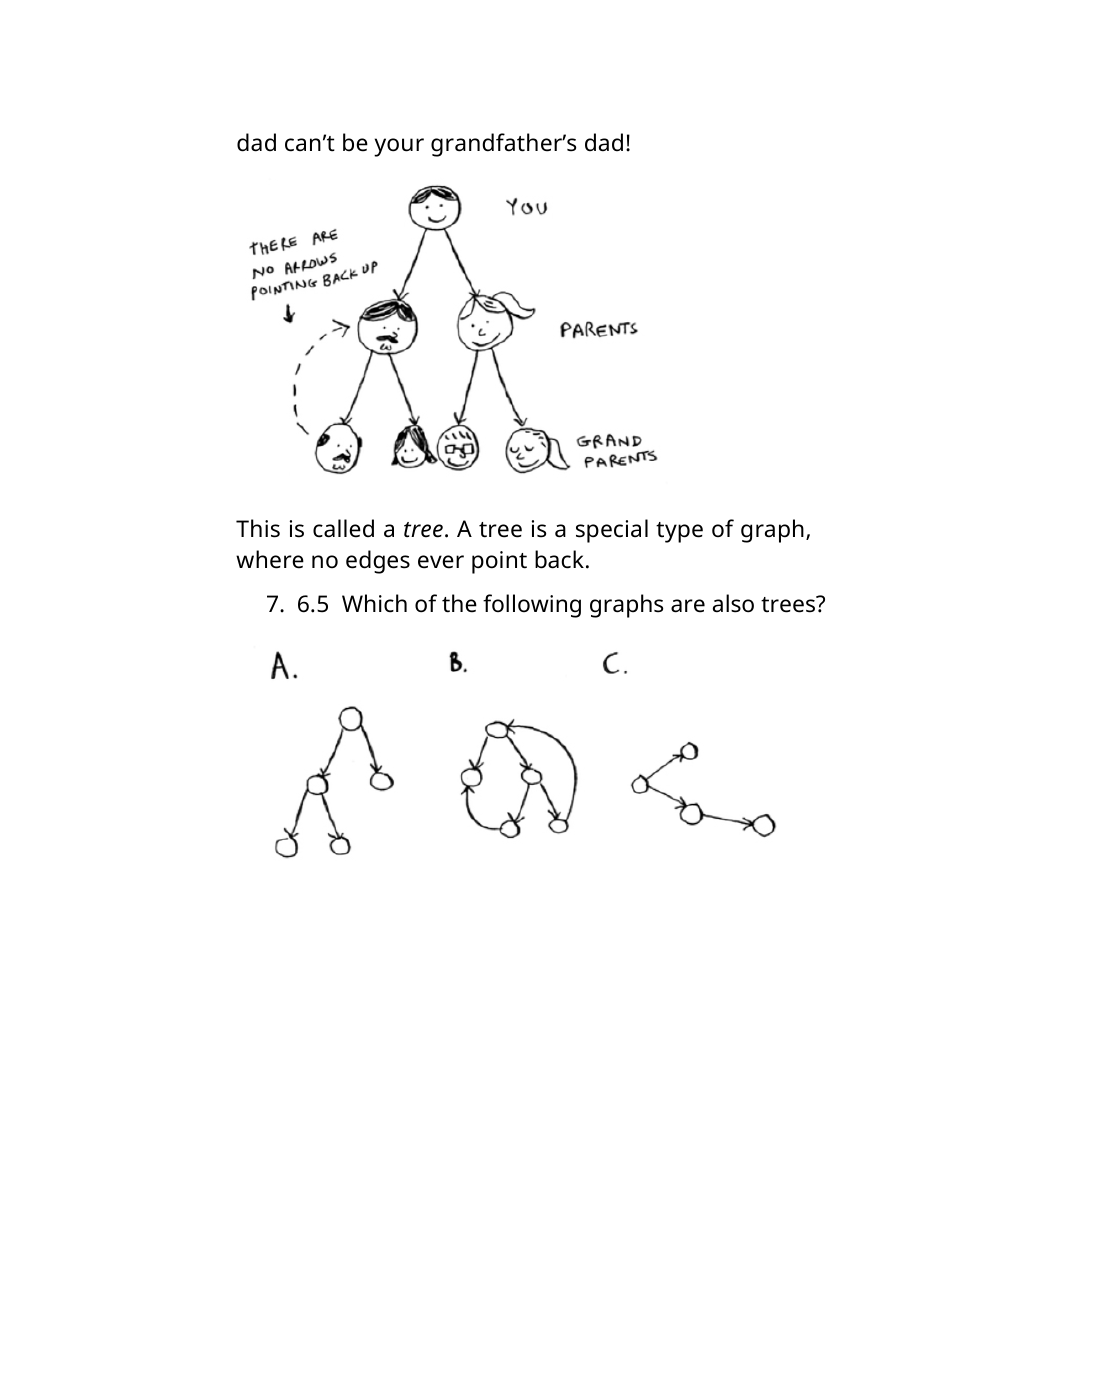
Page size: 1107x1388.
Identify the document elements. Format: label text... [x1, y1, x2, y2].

picture [236, 631, 792, 880]
text 7. 6.5 Which of the following graphs are also trees? [266, 588, 1021, 619]
text This is called a tree. A tree is a special type of graph, where no edges ever point back. [236, 513, 859, 576]
picture [236, 170, 673, 488]
text dad can’t be your grandfather’s dad! [236, 127, 1021, 158]
